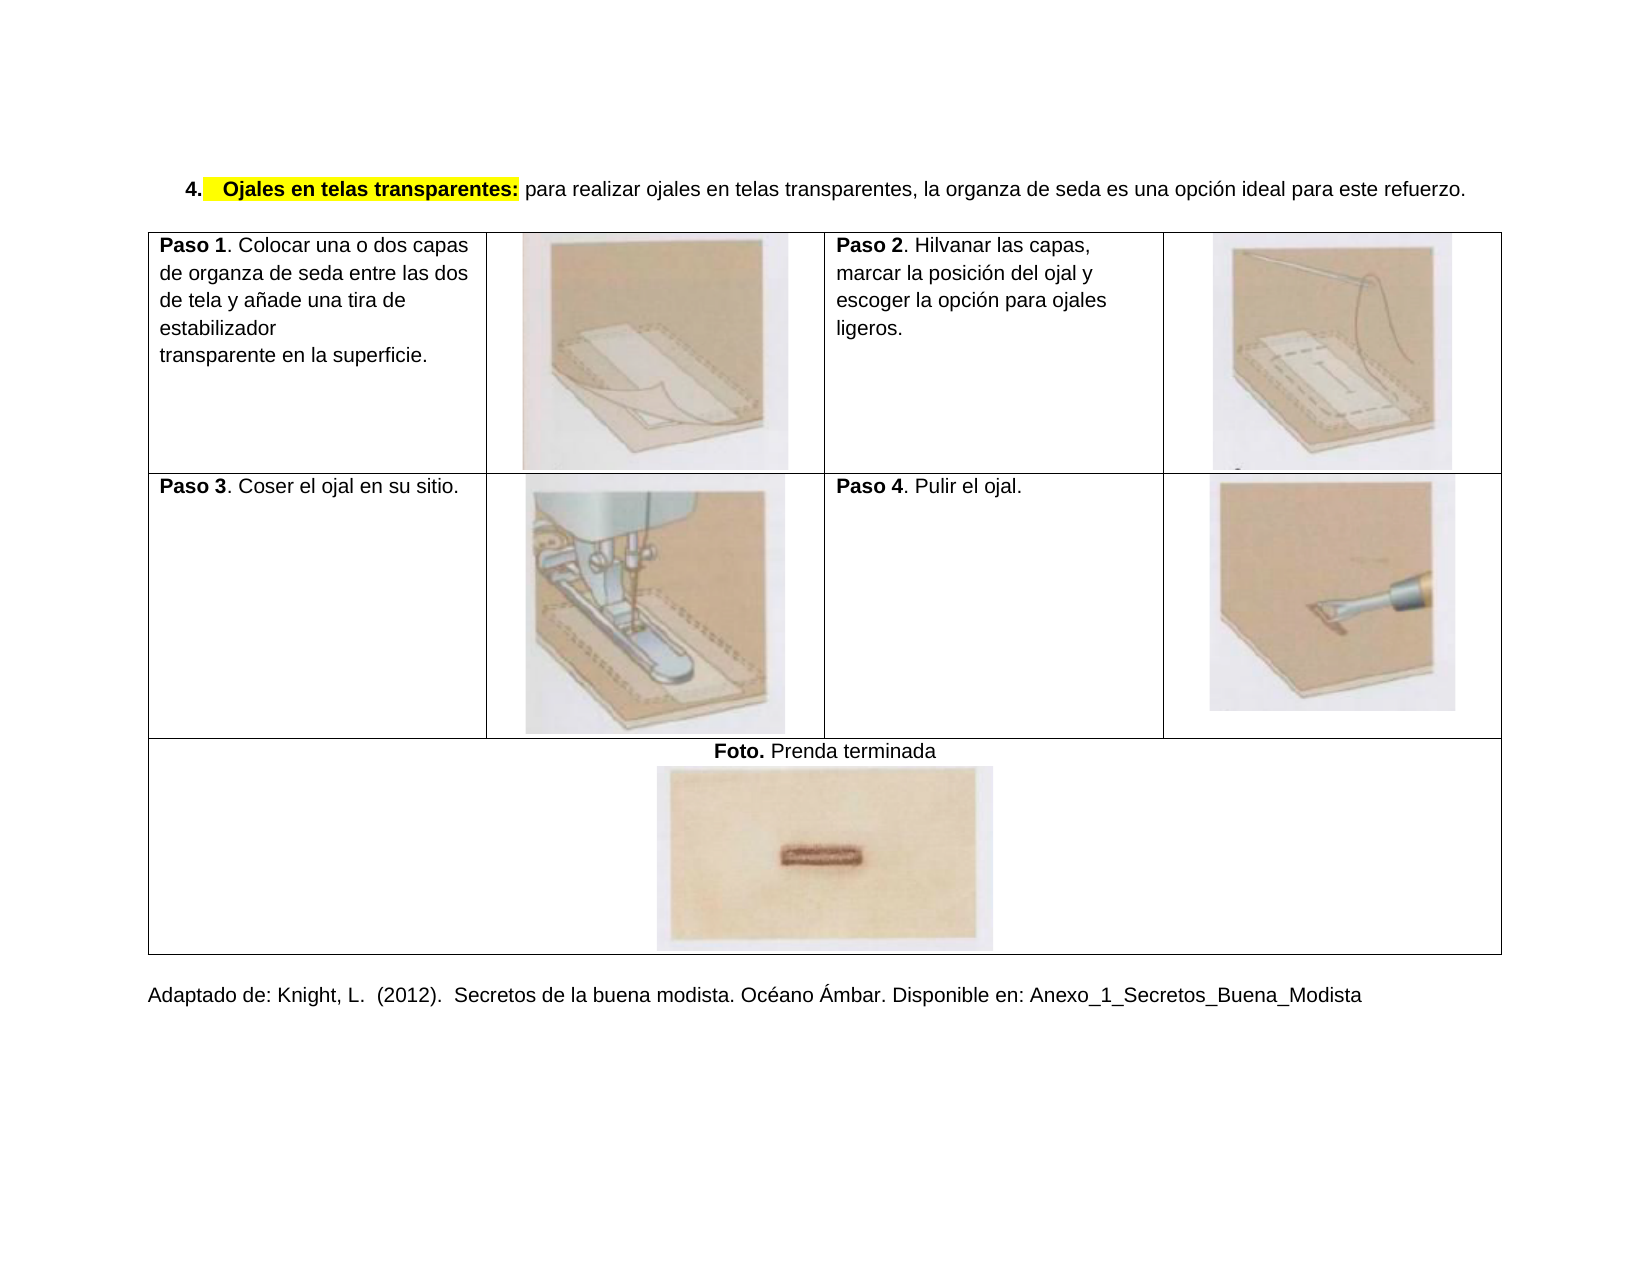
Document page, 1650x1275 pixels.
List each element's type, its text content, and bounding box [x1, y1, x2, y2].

table_cell Paso 3. Coser el ojal en su sitio. [149, 474, 486, 738]
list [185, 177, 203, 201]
table_cell Paso 4. Pulir el ojal. [825, 474, 1163, 738]
table_cell [487, 474, 824, 738]
table_cell [1164, 474, 1501, 738]
table_header [1164, 233, 1501, 473]
table_header [487, 233, 824, 473]
picture [525, 474, 786, 734]
table_cell Foto. Prenda terminada [149, 739, 1501, 954]
picture [656, 766, 994, 951]
table_header Paso 1. Colocar una o dos capas de organza de seda entre las dos de tela y añade una tira de estabilizador transparente en la superficie. [149, 233, 486, 473]
text Adaptado de: Knight, L. (2012). Secretos de la buena modista. Océano Ámbar. Disponible en: Anexo_1_Secretos_Buena_Modista [148, 983, 1502, 1007]
picture [1209, 474, 1456, 711]
list Ojales en telas transparentes: para realizar ojales en telas transparentes, la organza de seda es una opción ideal para este refuerzo. [519, 177, 1502, 201]
picture [522, 233, 789, 470]
picture [1212, 233, 1453, 470]
table_header Paso 2. Hilvanar las capas, marcar la posición del ojal y escoger la opción para ojales ligeros. [825, 233, 1163, 473]
